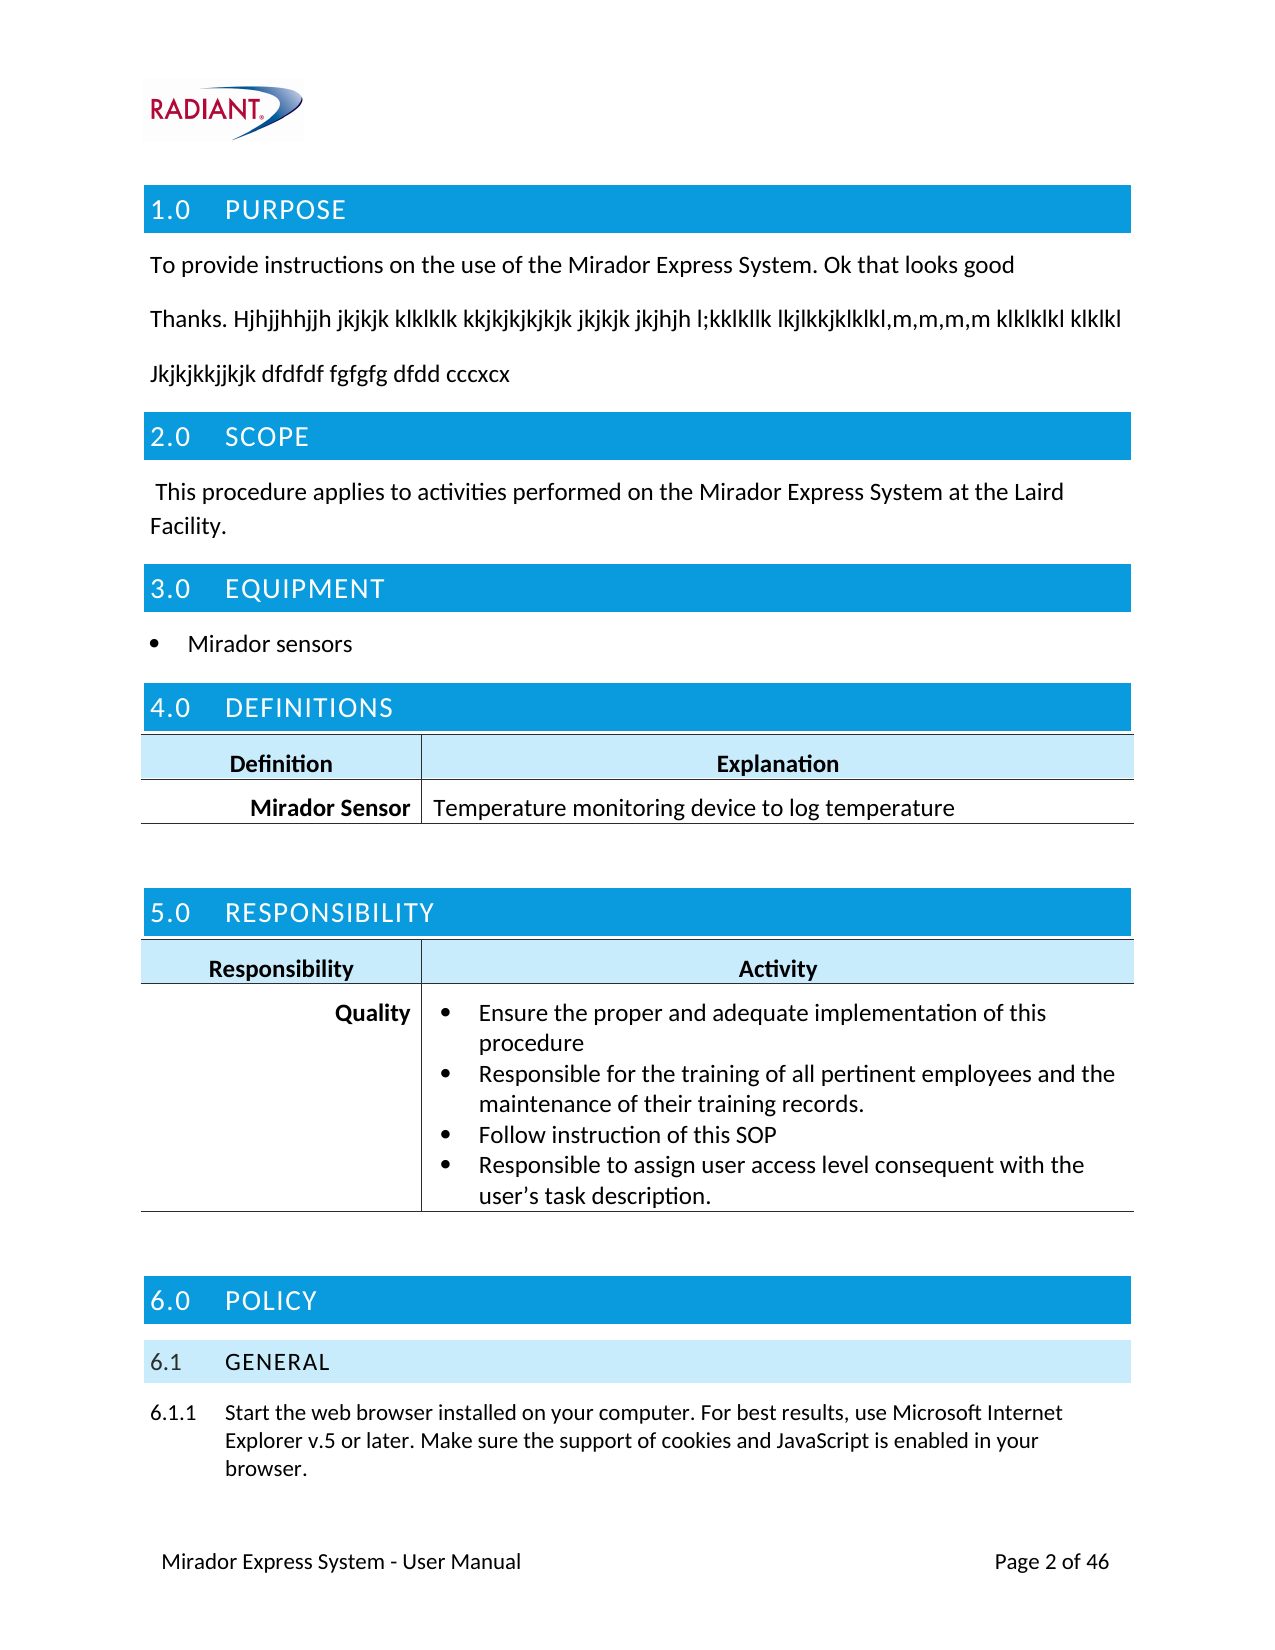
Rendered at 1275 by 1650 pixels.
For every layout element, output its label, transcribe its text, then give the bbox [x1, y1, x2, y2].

table_header Explanation [422, 735, 1134, 778]
list Start the web browser installed on your computer. For best results, use Microsoft Internet Explorer v.5 or later. Make sure the support of cookies and JavaScript is enabled in your browser. [150, 1398, 1125, 1482]
table_header Responsibility [141, 940, 421, 983]
subtitle general [150, 1346, 1125, 1377]
subtitle 5.0 Responsibility [150, 894, 1125, 929]
text Jkjkjkkjjkjk dfdfdf fgfgfg dfdd cccxcx [150, 358, 1125, 388]
table_cell Quality [141, 984, 421, 1211]
subtitle 6.0 policy [150, 1282, 1125, 1317]
picture [142, 78, 305, 141]
table_header Definition [141, 735, 421, 778]
subtitle 1.0 purpose [150, 191, 1125, 227]
table_header Activity [422, 940, 1134, 983]
subtitle 2.0 SCOPE [150, 418, 1125, 454]
text To provide instructions on the use of the Mirador Express System. Ok that looks good [150, 249, 1125, 279]
table_cell Mirador Sensor [141, 780, 421, 822]
subtitle 4.0 definitions [150, 689, 1125, 724]
text Thanks. Hjhjjhhjjh jkjkjk klklklk kkjkjkjkjkjk jkjkjk jkjhjh l;kklkllk lkjlkkjklklkl,m,m,m,m klklklkl klklkl [150, 303, 1125, 334]
table_cell Temperature monitoring device to log temperature [422, 780, 1134, 822]
subtitle 3.0 equipment [150, 570, 1125, 606]
list Mirador sensors [150, 628, 1125, 659]
text This procedure applies to activities performed on the Mirador Express System at the Laird Facility. [150, 476, 1125, 540]
table_cell Ensure the proper and adequate implementation of this procedure Responsible for the training of all pertinent employees and the maintenance of their training records. Follow instruction of this SOP Responsible to assign user access level consequent with the user’s task description. [422, 984, 1134, 1211]
